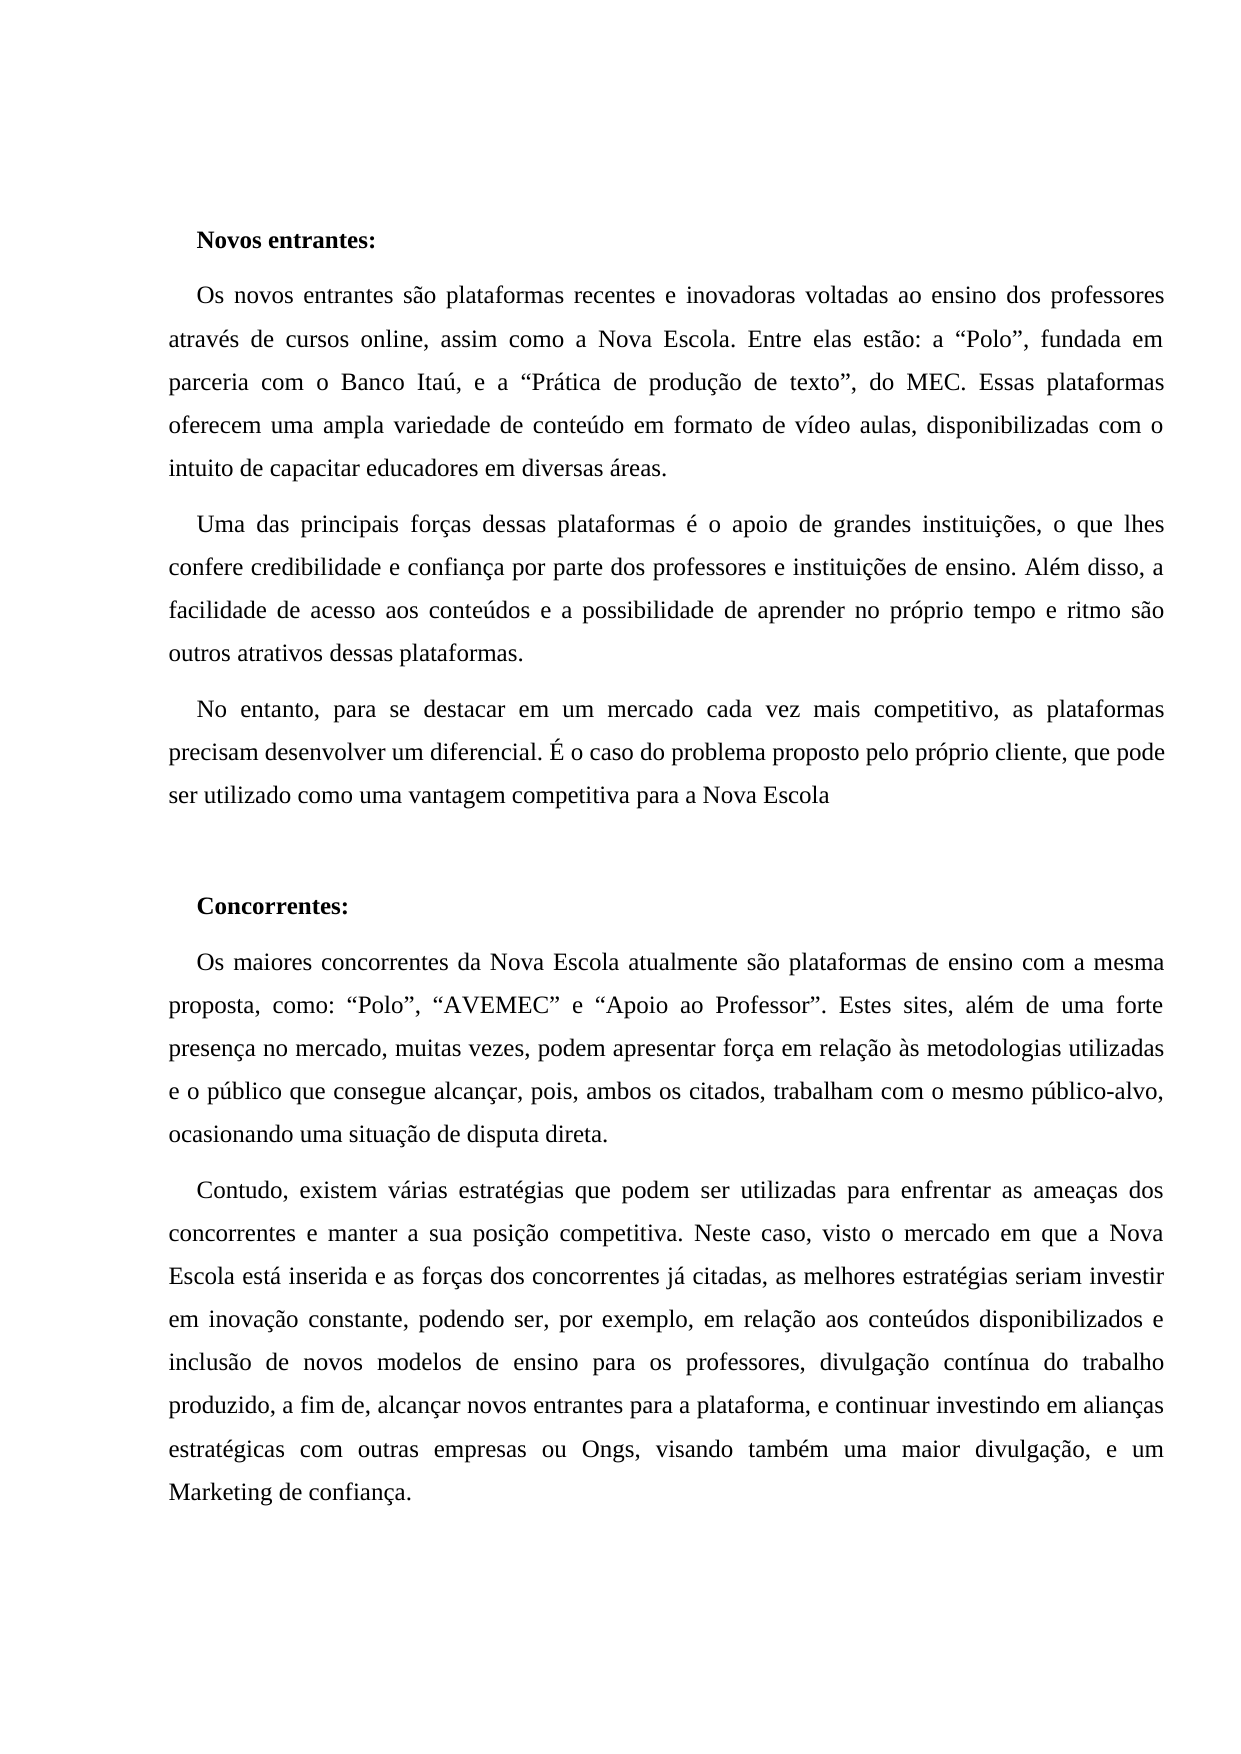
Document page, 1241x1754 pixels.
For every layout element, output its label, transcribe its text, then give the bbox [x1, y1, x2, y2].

text Contudo, existem várias estratégias que podem ser utilizadas para enfrentar as ameaças dos concorrentes e manter a sua posição competitiva. Neste caso, visto o mercado em que a Nova Escola está inserida e as forças dos concorrentes já citadas, as melhores estratégias seriam investir em inovação constante, podendo ser, por exemplo, em relação aos conteúdos disponibilizados e inclusão de novos modelos de ensino para os professores, divulgação contínua do trabalho produzido, a fim de, alcançar novos entrantes para a plataforma, e continuar investindo em alianças estratégicas com outras empresas ou Ongs, visando também uma maior divulgação, e um Marketing de confiança. [168, 1175, 1165, 1506]
text Concorrentes: [168, 891, 1165, 920]
text No entanto, para se destacar em um mercado cada vez mais competitivo, as plataformas precisam desenvolver um diferencial. É o caso do problema proposto pelo próprio cliente, que pode ser utilizado como uma vantagem competitiva para a Nova Escola [168, 694, 1165, 809]
text Novos entrantes: [121, 225, 1165, 254]
text Os maiores concorrentes da Nova Escola atualmente são plataformas de ensino com a mesma proposta, como: “Polo”, “AVEMEC” e “Apoio ao Professor”. Estes sites, além de uma forte presença no mercado, muitas vezes, podem apresentar força em relação às metodologias utilizadas e o público que consegue alcançar, pois, ambos os citados, trabalham com o mesmo público-alvo, ocasionando uma situação de disputa direta. [168, 947, 1165, 1148]
text Uma das principais forças dessas plataformas é o apoio de grandes instituições, o que lhes confere credibilidade e confiança por parte dos professores e instituições de ensino. Além disso, a facilidade de acesso aos conteúdos e a possibilidade de aprender no próprio tempo e ritmo são outros atrativos dessas plataformas. [168, 509, 1165, 667]
text Os novos entrantes são plataformas recentes e inovadoras voltadas ao ensino dos professores através de cursos online, assim como a Nova Escola. Entre elas estão: a “Polo”, fundada em parceria com o Banco Itaú, e a “Prática de produção de texto”, do MEC. Essas plataformas oferecem uma ampla variedade de conteúdo em formato de vídeo aulas, disponibilizadas com o intuito de capacitar educadores em diversas áreas. [168, 281, 1165, 482]
